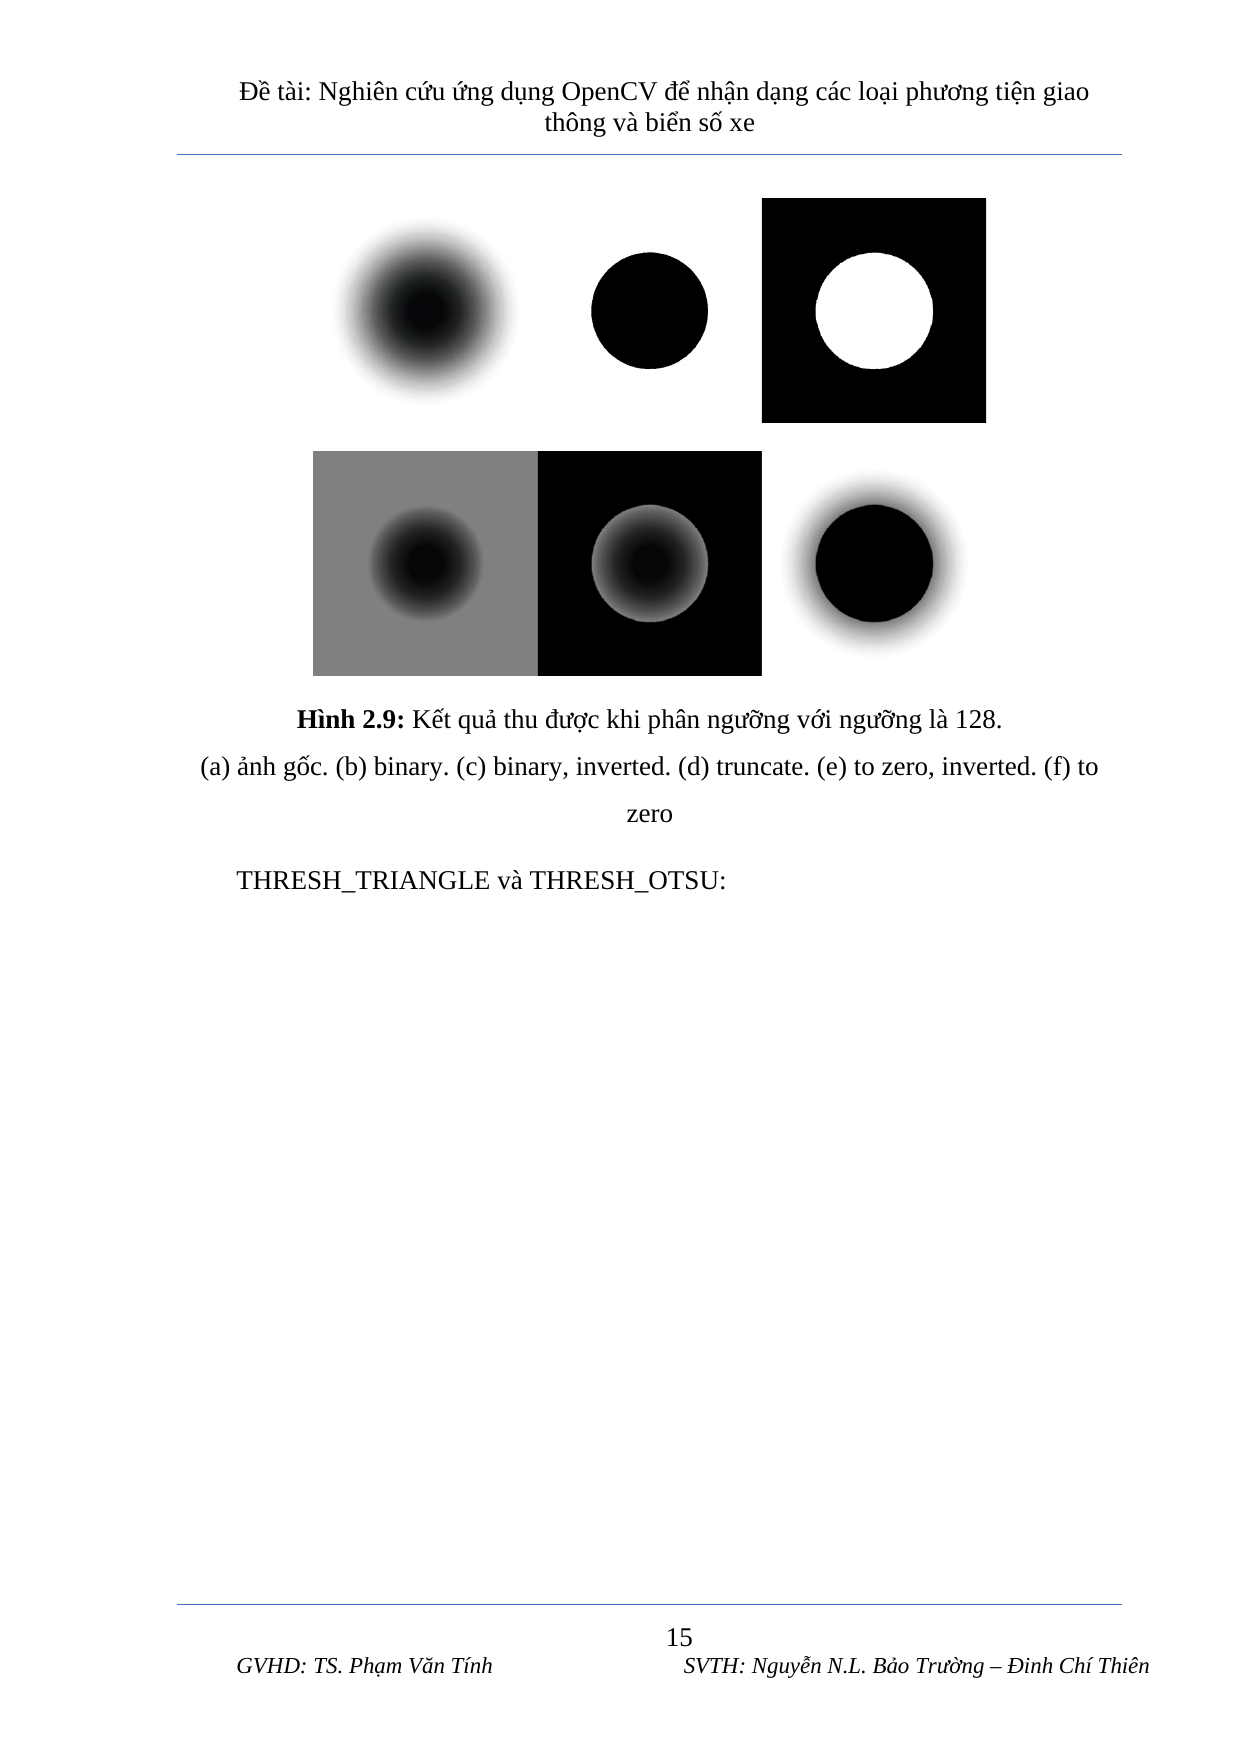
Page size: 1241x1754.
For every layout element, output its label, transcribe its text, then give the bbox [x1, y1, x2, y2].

picture [313, 451, 987, 676]
text THRESH_TRIANGLE và THRESH_OTSU: [177, 864, 1122, 895]
text Hình 2.9: Kết quả thu được khi phân ngưỡng với ngưỡng là 128. (a) ảnh gốc. (b) binary. (c) binary, inverted. (d) truncate. (e) to zero, inverted. (f) to zero [177, 703, 1122, 828]
picture [313, 198, 987, 423]
